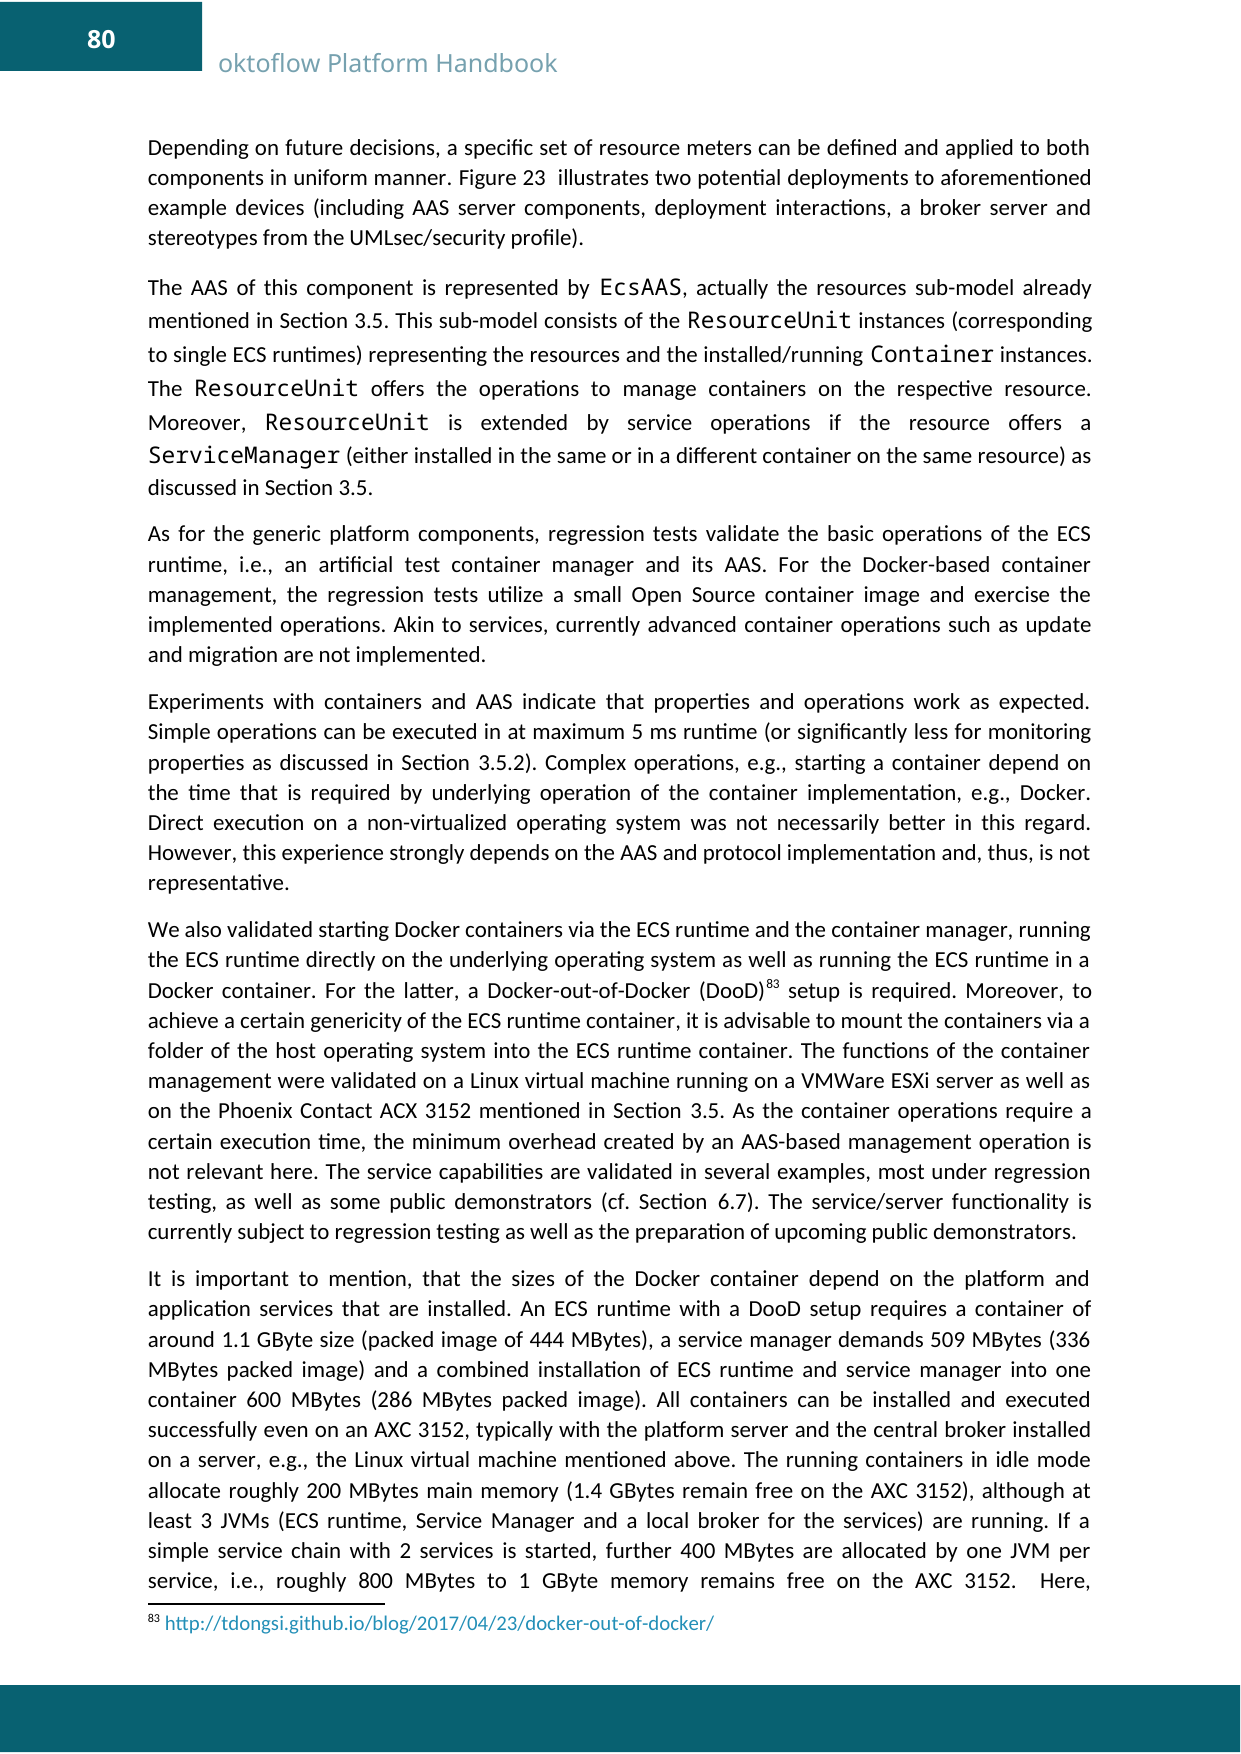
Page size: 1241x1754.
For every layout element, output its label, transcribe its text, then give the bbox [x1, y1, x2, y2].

text We also validated starting Docker containers via the ECS runtime and the container manager, running the ECS runtime directly on the underlying operating system as well as running the ECS runtime in a Docker container. For the latter, a Docker-out-of-Docker (DooD) setup is required. Moreover, to achieve a certain genericity of the ECS runtime container, it is advisable to mount the containers via a folder of the host operating system into the ECS runtime container. The functions of the container management were validated on a Linux virtual machine running on a VMWare ESXi server as well as on the Phoenix Contact ACX 3152 mentioned in Section 3.5. As the container operations require a certain execution time, the minimum overhead created by an AAS-based management operation is not relevant here. The service capabilities are validated in several examples, most under regression testing, as well as some public demonstrators (cf. Section 6.7). The service/server functionality is currently subject to regression testing as well as the preparation of upcoming public demonstrators. [148, 915, 1093, 1245]
text The AAS of this component is represented by EcsAAS, actually the resources sub-model already mentioned in Section 3.5. This sub-model consists of the ResourceUnit instances (corresponding to single ECS runtimes) representing the resources and the installed/running Container instances. The ResourceUnit offers the operations to manage containers on the respective resource. Moreover, ResourceUnit is extended by service operations if the resource offers a ServiceManager (either installed in the same or in a different container on the same resource) as discussed in Section 3.5. [148, 270, 1093, 501]
text As for the generic platform components, regression tests validate the basic operations of the ECS runtime, i.e., an artificial test container manager and its AAS. For the Docker-based container management, the regression tests utilize a small Open Source container image and exercise the implemented operations. Akin to services, currently advanced container operations such as update and migration are not implemented. [148, 519, 1093, 668]
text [148, 1264, 1093, 1594]
text Experiments with containers and AAS indicate that properties and operations work as expected. Simple operations can be executed in at maximum 5 ms runtime (or significantly less for monitoring properties as discussed in Section 3.5.2). Complex operations, e.g., starting a container depend on the time that is required by underlying operation of the container implementation, e.g., Docker. Direct execution on a non-virtualized operating system was not necessarily better in this regard. However, this experience strongly depends on the AAS and protocol implementation and, thus, is not representative. [148, 687, 1093, 896]
text Depending on future decisions, a specific set of resource meters can be defined and applied to both components in uniform manner. Figure 23 illustrates two potential deployments to aforementioned example devices (including AAS server components, deployment interactions, a broker server and stereotypes from the UMLsec/security profile). [148, 133, 1093, 252]
